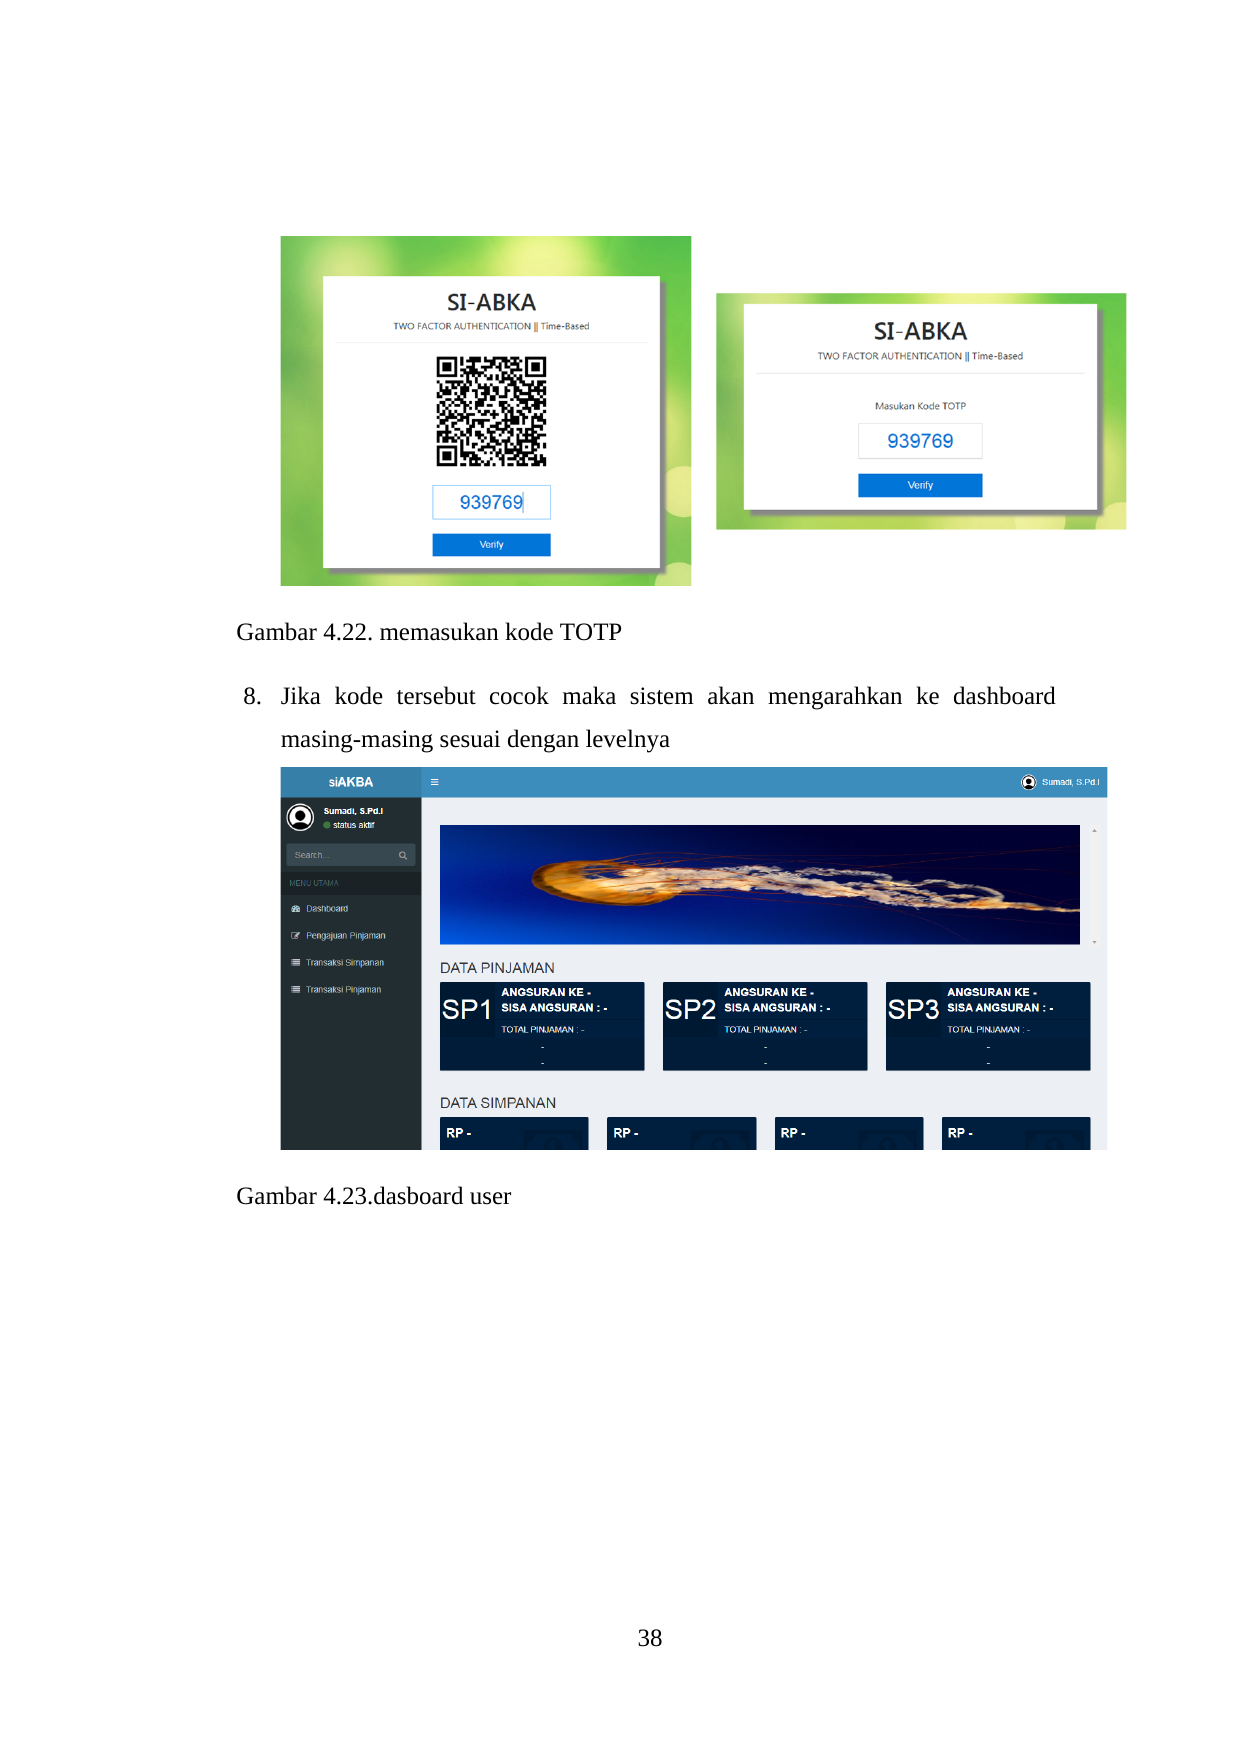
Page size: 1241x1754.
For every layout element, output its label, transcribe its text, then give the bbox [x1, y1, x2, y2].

picture [280, 767, 1108, 1150]
picture [280, 236, 1127, 586]
list Jika kode tersebut cocok maka sistem akan mengarahkan ke dashboard masing-masing sesuai dengan levelnya [243, 681, 1056, 753]
